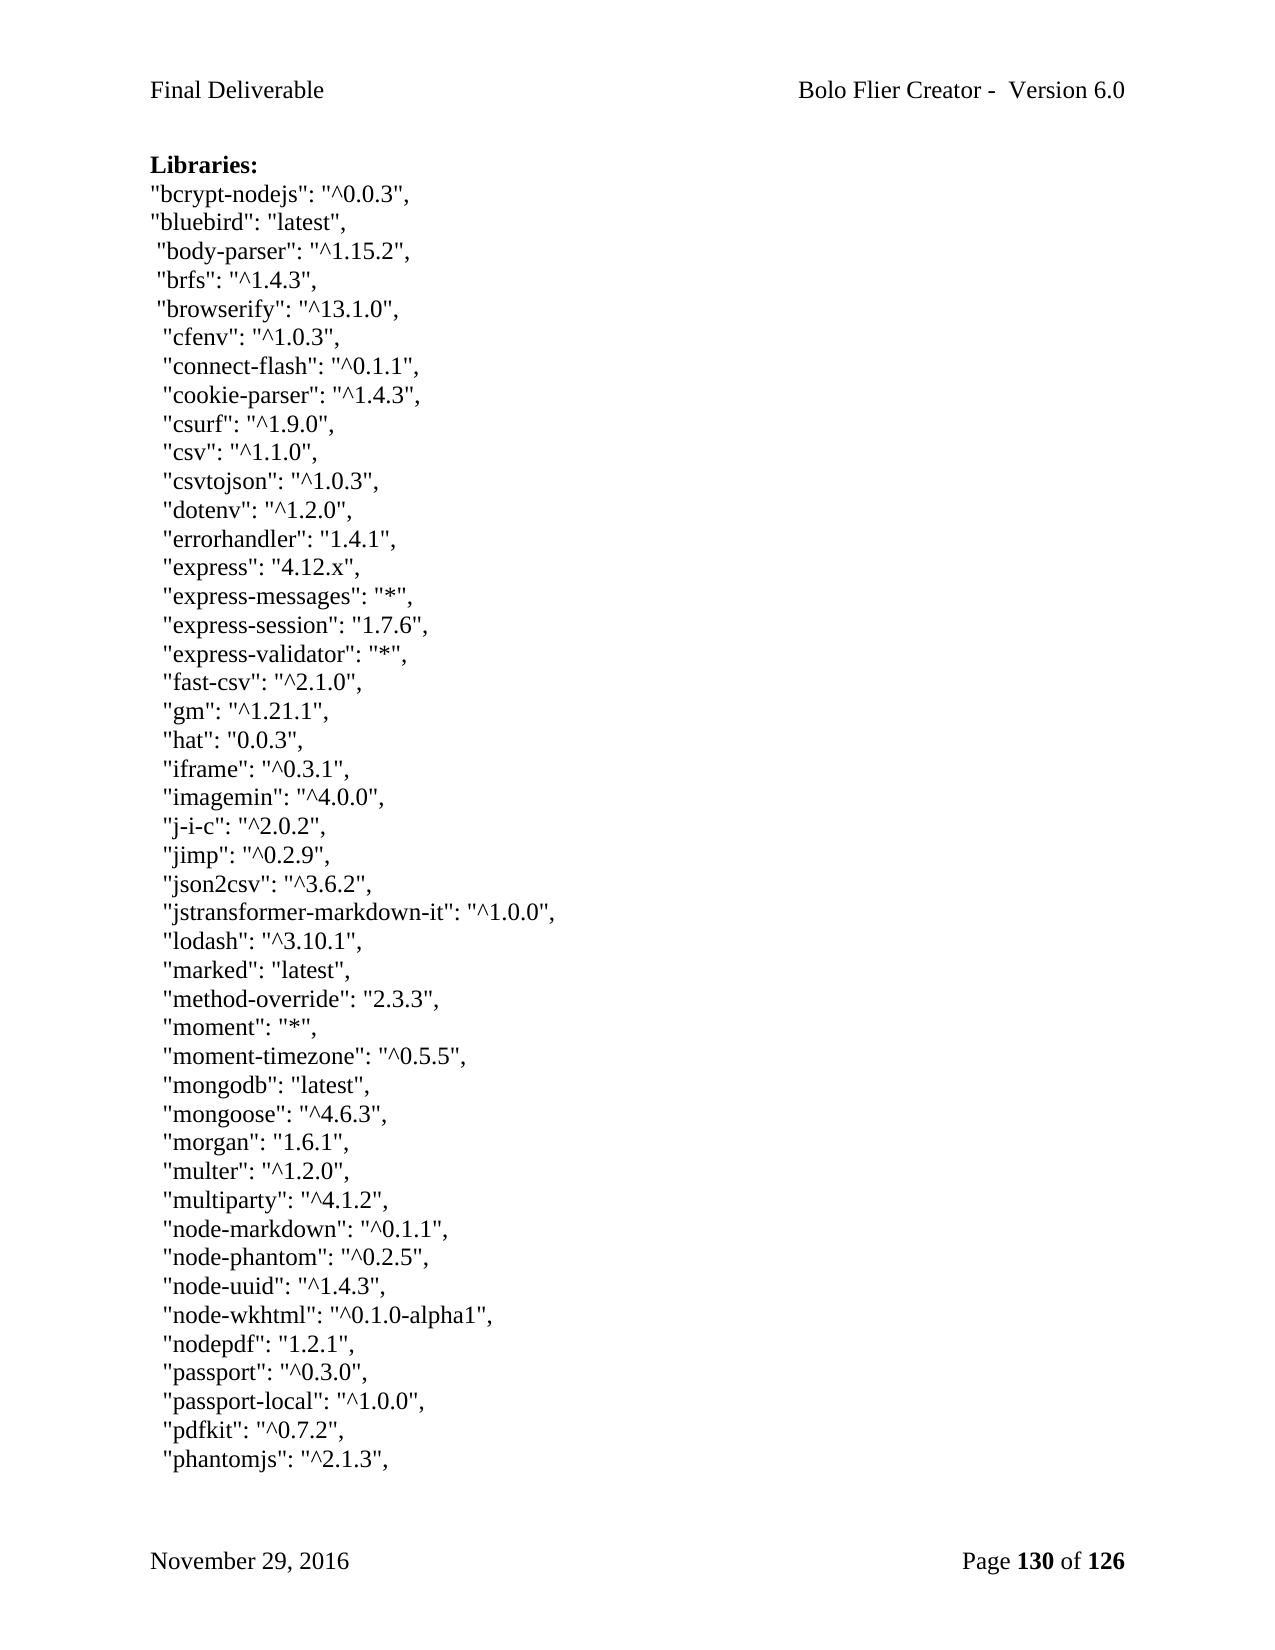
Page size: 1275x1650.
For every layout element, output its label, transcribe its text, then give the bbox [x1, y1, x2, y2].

text "body-parser": "^1.15.2", [150, 236, 1125, 265]
text "node-uuid": "^1.4.3", [150, 1271, 1125, 1300]
text "csvtojson": "^1.0.3", [150, 466, 1125, 495]
text "multer": "^1.2.0", [150, 1156, 1125, 1185]
text "json2csv": "^3.6.2", [150, 869, 1125, 897]
text "csv": "^1.1.0", [150, 437, 1125, 466]
text "node-phantom": "^0.2.5", [150, 1242, 1125, 1271]
text "passport-local": "^1.0.0", [150, 1386, 1125, 1415]
text "connect-flash": "^0.1.1", [150, 351, 1125, 380]
text "brfs": "^1.4.3", [150, 265, 1125, 294]
text "passport": "^0.3.0", [150, 1357, 1125, 1386]
text "jstransformer-markdown-it": "^1.0.0", [150, 897, 1125, 926]
text "browserify": "^13.1.0", [150, 294, 1125, 322]
text "jimp": "^0.2.9", [150, 840, 1125, 869]
text "express": "4.12.x", [150, 552, 1125, 581]
text "dotenv": "^1.2.0", [150, 495, 1125, 524]
text "phantomjs": "^2.1.3", [150, 1444, 1125, 1472]
text "cfenv": "^1.0.3", [150, 322, 1125, 351]
text "hat": "0.0.3", [150, 725, 1125, 754]
text "errorhandler": "1.4.1", [150, 524, 1125, 552]
text "express-session": "1.7.6", [150, 610, 1125, 639]
text "node-markdown": "^0.1.1", [150, 1214, 1125, 1242]
text "lodash": "^3.10.1", [150, 926, 1125, 955]
text "node-wkhtml": "^0.1.0-alpha1", [150, 1300, 1125, 1329]
text Libraries: [150, 150, 1125, 179]
text "iframe": "^0.3.1", [150, 754, 1125, 782]
text "fast-csv": "^2.1.0", [150, 667, 1125, 696]
text "csurf": "^1.9.0", [150, 409, 1125, 437]
text "express-validator": "*", [150, 639, 1125, 667]
text "multiparty": "^4.1.2", [150, 1185, 1125, 1214]
text "nodepdf": "1.2.1", [150, 1329, 1125, 1357]
text "morgan": "1.6.1", [150, 1127, 1125, 1156]
text "mongoose": "^4.6.3", [150, 1099, 1125, 1127]
text "pdfkit": "^0.7.2", [150, 1415, 1125, 1444]
text "cookie-parser": "^1.4.3", [150, 380, 1125, 409]
text "bcrypt-nodejs": "^0.0.3", "bluebird": "latest", [150, 179, 1125, 236]
text "marked": "latest", [150, 955, 1125, 984]
text "mongodb": "latest", [150, 1070, 1125, 1099]
text "moment": "*", [150, 1012, 1125, 1041]
text "gm": "^1.21.1", [150, 696, 1125, 725]
text "moment-timezone": "^0.5.5", [150, 1041, 1125, 1070]
text "j-i-c": "^2.0.2", [150, 811, 1125, 840]
text "method-override": "2.3.3", [150, 984, 1125, 1012]
text "imagemin": "^4.0.0", [150, 782, 1125, 811]
text "express-messages": "*", [150, 581, 1125, 610]
